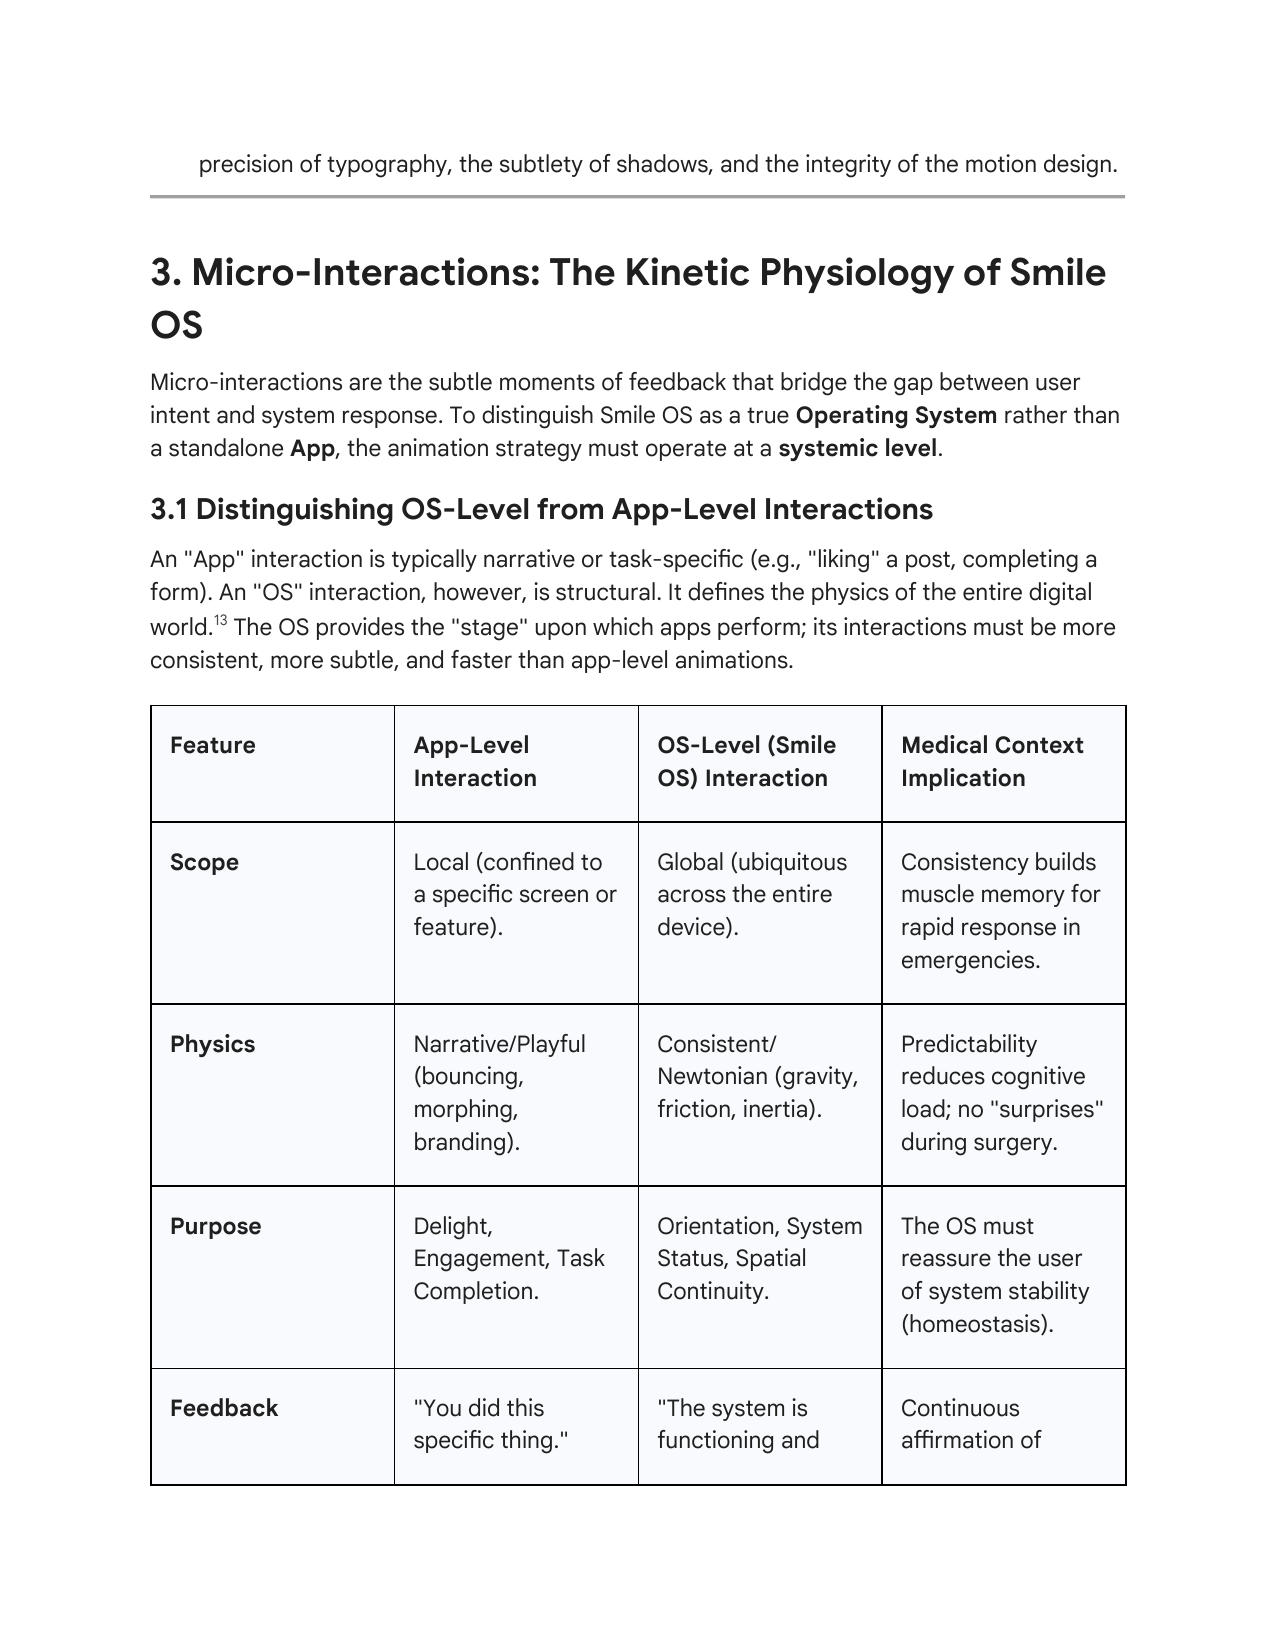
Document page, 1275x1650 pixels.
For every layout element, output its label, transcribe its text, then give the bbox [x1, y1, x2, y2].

table_cell Predictability reduces cognitive load; no "surprises" during surgery. [883, 1005, 1125, 1185]
table_cell Local (confined to a specific screen or feature). [395, 823, 638, 1003]
table_cell Purpose [152, 1187, 394, 1367]
table_cell The OS must reassure the user of system stability (homeostasis). [883, 1187, 1125, 1367]
table_cell Consistency builds muscle memory for rapid response in emergencies. [883, 823, 1125, 1003]
table_cell Delight, Engagement, Task Completion. [395, 1187, 638, 1367]
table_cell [883, 1369, 1125, 1484]
text An "App" interaction is typically narrative or task-specific (e.g., "liking" a post, completing a form). An "OS" interaction, however, is structural. It defines the physics of the entire digital world.13 The OS provides the "stage" upon which apps perform; its interactions must be more consistent, more subtle, and faster than app-level animations. [150, 546, 1125, 676]
subtitle 3. Micro-Interactions: The Kinetic Physiology of Smile OS [150, 199, 1125, 349]
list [161, 150, 1125, 179]
table_cell Orientation, System Status, Spatial Continuity. [639, 1187, 881, 1367]
table_cell Narrative/Playful (bouncing, morphing, branding). [395, 1005, 638, 1185]
table_header OS-Level (Smile OS) Interaction [639, 706, 881, 821]
table_cell Physics [152, 1005, 394, 1185]
table_cell Scope [152, 823, 394, 1003]
table_header Medical Context Implication [883, 706, 1125, 821]
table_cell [395, 1369, 638, 1484]
table_header Feature [152, 706, 394, 821]
table_cell Global (ubiquitous across the entire device). [639, 823, 881, 1003]
table_cell Feedback [152, 1369, 394, 1484]
subtitle 3.1 Distinguishing OS-Level from App-Level Interactions [150, 491, 1125, 528]
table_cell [639, 1369, 881, 1484]
table_header App-Level Interaction [395, 706, 638, 821]
table_cell Consistent/Newtonian (gravity, friction, inertia). [639, 1005, 881, 1185]
text Micro-interactions are the subtle moments of feedback that bridge the gap between user intent and system response. To distinguish Smile OS as a true Operating System rather than a standalone App, the animation strategy must operate at a systemic level. [150, 368, 1125, 462]
